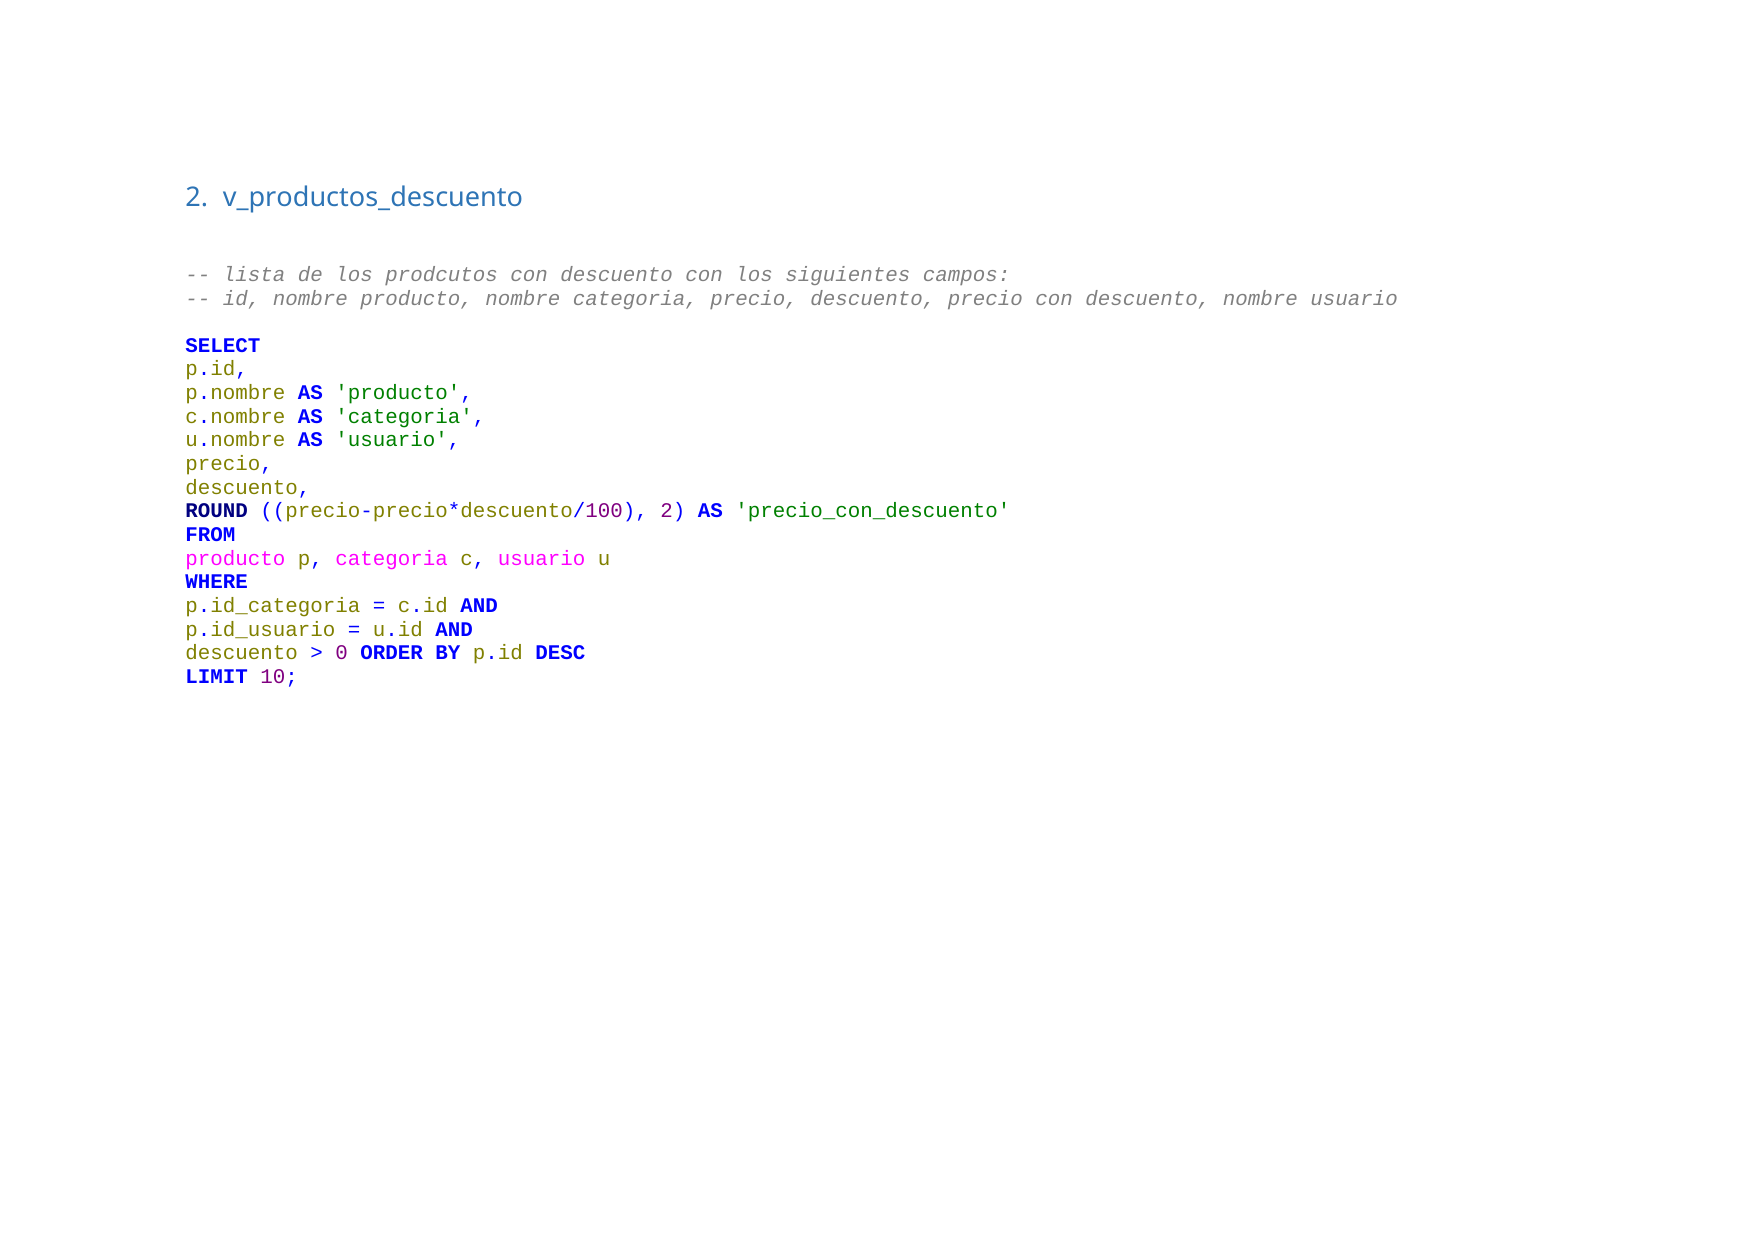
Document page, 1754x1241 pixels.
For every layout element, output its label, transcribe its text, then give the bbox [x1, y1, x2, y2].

subtitle v_productos_descuento [185, 177, 1606, 214]
text descuento, [185, 477, 1606, 500]
text -- id, nombre producto, nombre categoria, precio, descuento, precio con descuento, nombre usuario [185, 287, 1606, 311]
text precio, [185, 453, 1606, 477]
text u.nombre AS 'usuario', [185, 429, 1606, 453]
text p.id_categoria = c.id AND [185, 595, 1606, 618]
text SELECT [185, 335, 1606, 358]
text LIMIT 10; [185, 666, 1606, 689]
text producto p, categoria c, usuario u [185, 548, 1606, 571]
text p.id_usuario = u.id AND [185, 618, 1606, 642]
text descuento > 0 ORDER BY p.id DESC [185, 642, 1606, 666]
text -- lista de los prodcutos con descuento con los siguientes campos: [185, 264, 1606, 287]
text p.nombre AS 'producto', [185, 382, 1606, 406]
text FROM [185, 524, 1606, 548]
text ROUND ((precio-precio*descuento/100), 2) AS 'precio_con_descuento' [185, 500, 1606, 524]
text WHERE [185, 571, 1606, 595]
text c.nombre AS 'categoria', [185, 406, 1606, 429]
text p.id, [185, 358, 1606, 382]
